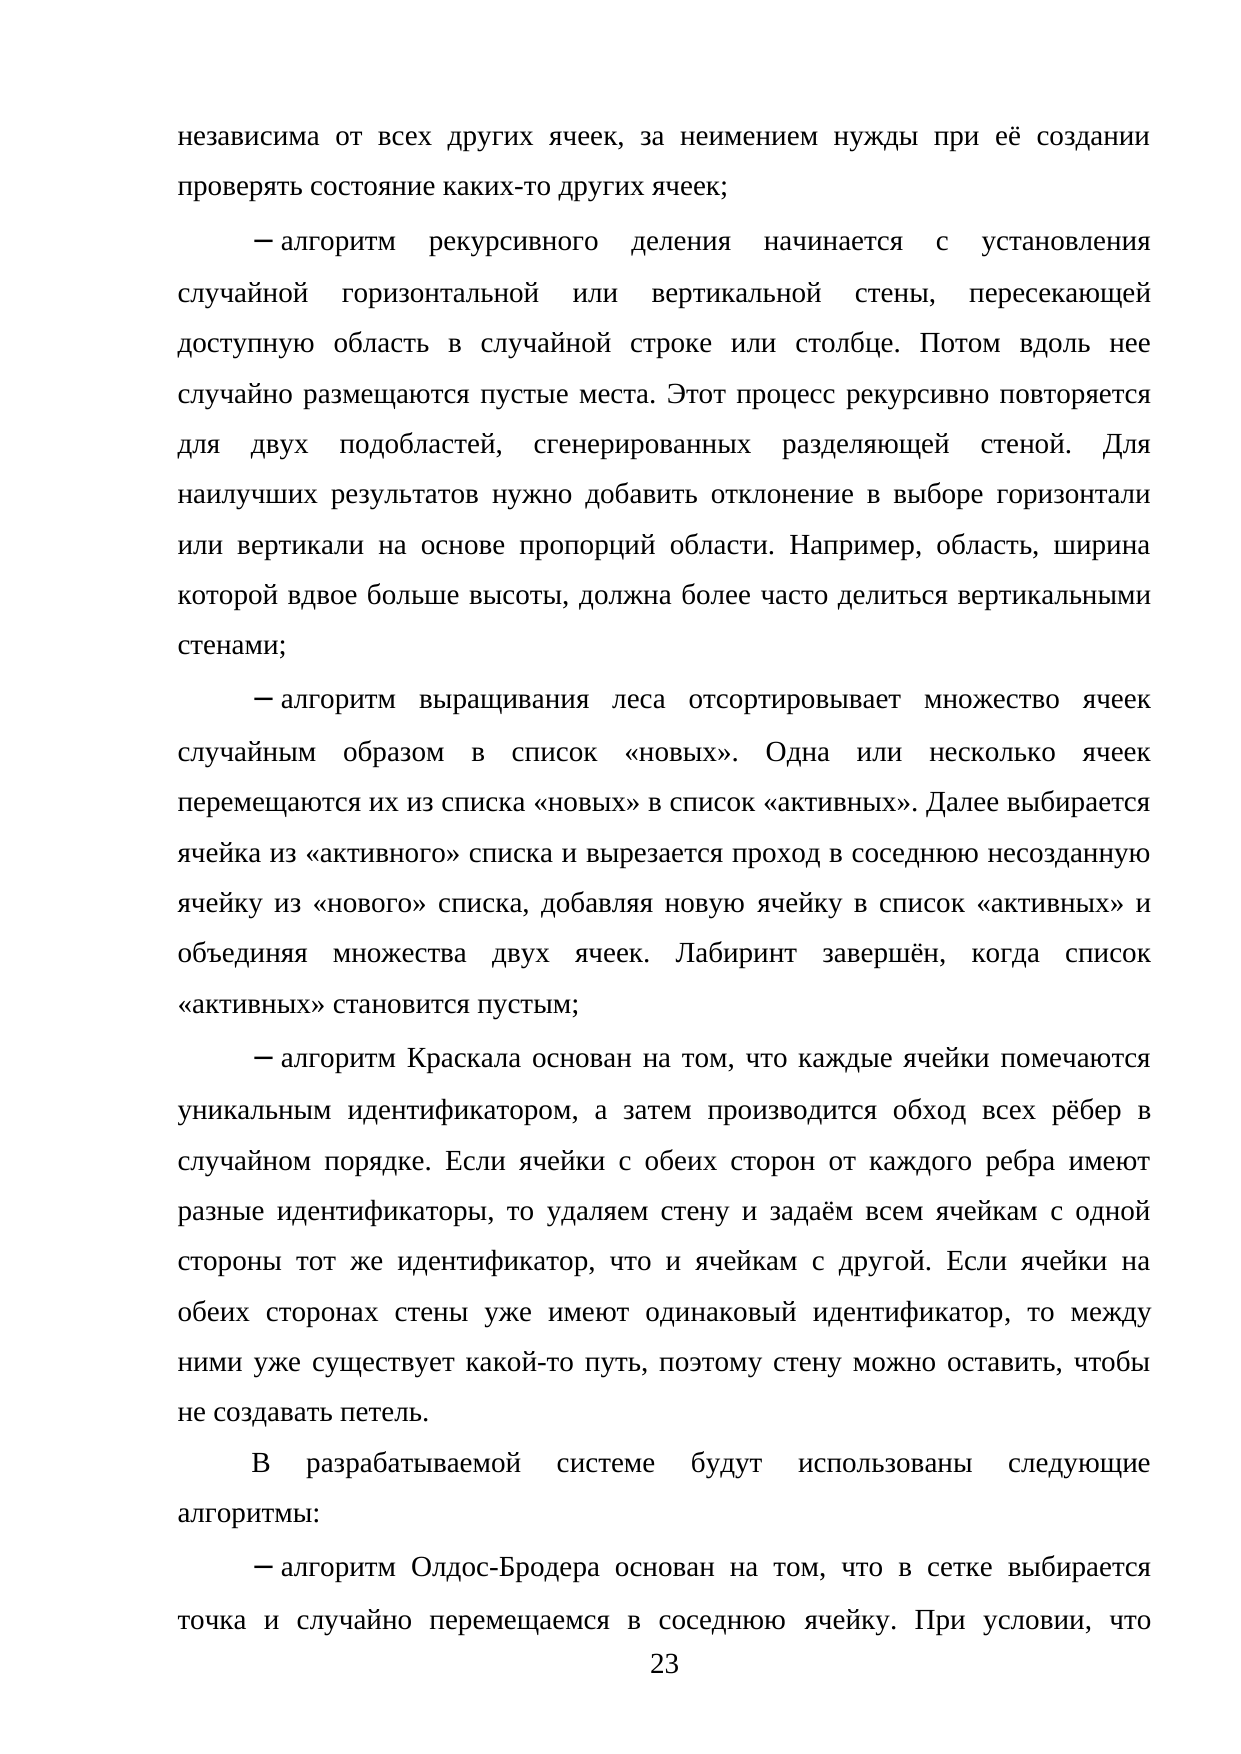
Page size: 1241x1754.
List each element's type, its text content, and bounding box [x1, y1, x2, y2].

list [177, 1545, 1152, 1635]
list алгоритм Краскала основан на том, что каждые ячейки помечаются уникальным идентификатором, а затем производится обход всех рёбер в случайном порядке. Если ячейки с обеих сторон от каждого ребра имеют разные идентификаторы, то удаляем стену и задаём всем ячейкам с одной стороны тот же идентификатор, что и ячейкам с другой. Если ячейки на обеих сторонах стены уже имеют одинаковый идентификатор, то между ними уже существует какой-то путь, поэтому стену можно оставить, чтобы не создавать петель. [177, 1036, 1152, 1428]
list алгоритм рекурсивного деления начинается с установления случайной горизонтальной или вертикальной стены, пересекающей доступную область в случайной строке или столбце. Потом вдоль нее случайно размещаются пустые места. Этот процесс рекурсивно повторяется для двух подобластей, сгенерированных разделяющей стеной. Для наилучших результатов нужно добавить отклонение в выборе горизонтали или вертикали на основе пропорций области. Например, область, ширина которой вдвое больше высоты, должна более часто делиться вертикальными стенами; [177, 219, 1152, 661]
text В разрабатываемой системе будут использованы следующие алгоритмы: [177, 1445, 1152, 1528]
list алгоритм выращивания леса отсортировывает множество ячеек случайным образом в список «новых». Одна или несколько ячеек перемещаются их из списка «новых» в список «активных». Далее выбирается ячейка из «активного» списка и вырезается проход в соседнюю несозданную ячейку из «нового» списка, добавляя новую ячейку в список «активных» и объединяя множества двух ячеек. Лабиринт завершён, когда список «активных» становится пустым; [177, 678, 1152, 1019]
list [177, 118, 1152, 202]
